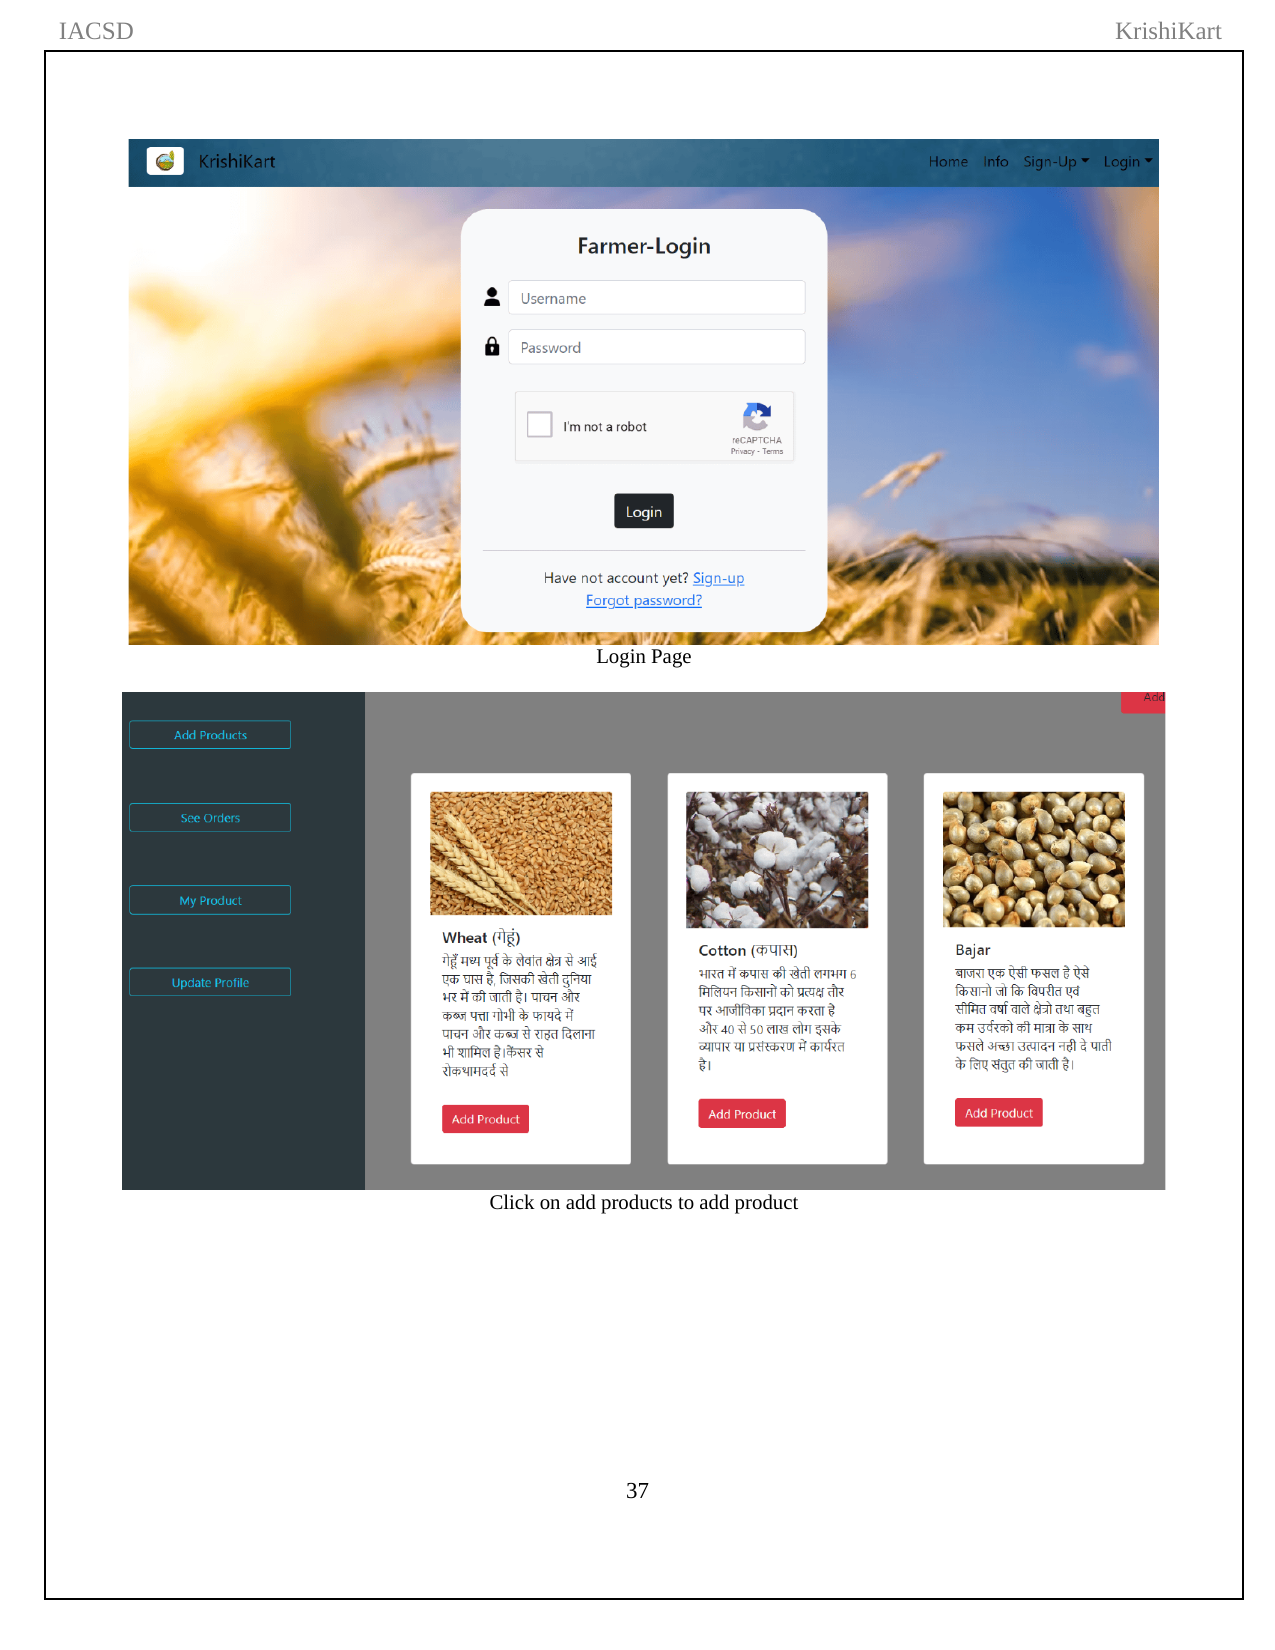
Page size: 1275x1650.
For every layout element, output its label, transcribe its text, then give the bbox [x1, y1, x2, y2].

picture [122, 692, 1166, 1190]
picture [128, 139, 1159, 645]
text Click on add products to add product [46, 1190, 1242, 1214]
text Login Page [46, 644, 1242, 668]
